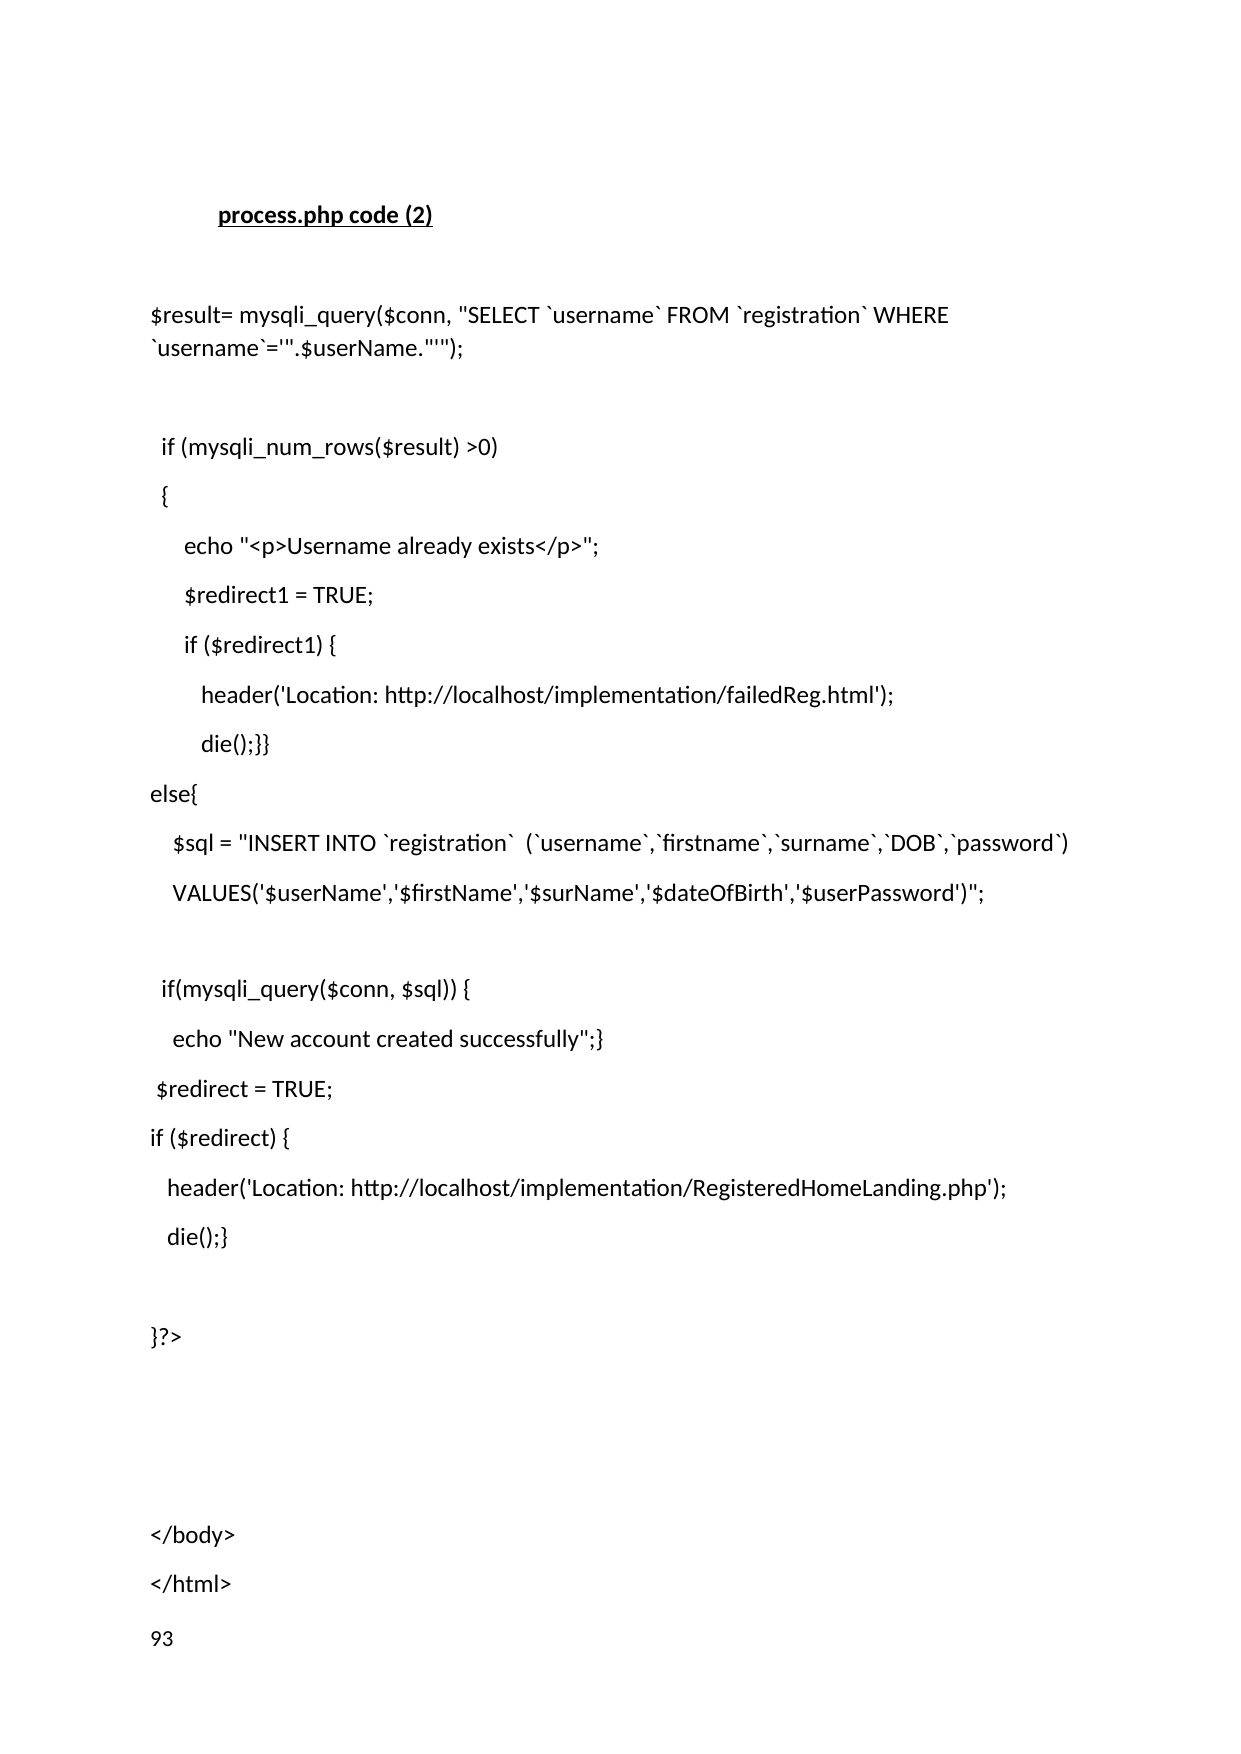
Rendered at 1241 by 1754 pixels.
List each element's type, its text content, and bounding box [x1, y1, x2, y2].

text header('Location: http://localhost/implementation/failedReg.html'); [150, 679, 1090, 709]
text header('Location: http://localhost/implementation/RegisteredHomeLanding.php'); [150, 1172, 1090, 1202]
text VALUES('$userName','$firstName','$surName','$dateOfBirth','$userPassword')"; [150, 877, 1090, 908]
text if ($redirect) { [150, 1122, 1090, 1153]
text die();} [150, 1221, 1090, 1252]
text { [150, 480, 1090, 511]
text $redirect1 = TRUE; [150, 579, 1090, 610]
text $redirect = TRUE; [150, 1073, 1090, 1103]
text process.php code (2) [150, 199, 1090, 230]
text if(mysqli_query($conn, $sql)) { [150, 973, 1090, 1004]
text }?> [150, 1321, 1090, 1351]
text $sql = "INSERT INTO `registration` (`username`,`firstname`,`surname`,`DOB`,`password`) [150, 827, 1090, 858]
text echo "New account created successfully";} [150, 1023, 1090, 1054]
text </html> [150, 1568, 1090, 1599]
text if ($redirect1) { [150, 629, 1090, 660]
text echo "<p>Username already exists</p>"; [150, 530, 1090, 561]
text $result= mysqli_query($conn, "SELECT `username` FROM `registration` WHERE `username`='".$userName."'"); [150, 299, 1090, 362]
text if (mysqli_num_rows($result) >0) [150, 431, 1090, 461]
text else{ [150, 778, 1090, 808]
text die();}} [150, 728, 1090, 759]
text </body> [150, 1519, 1090, 1549]
